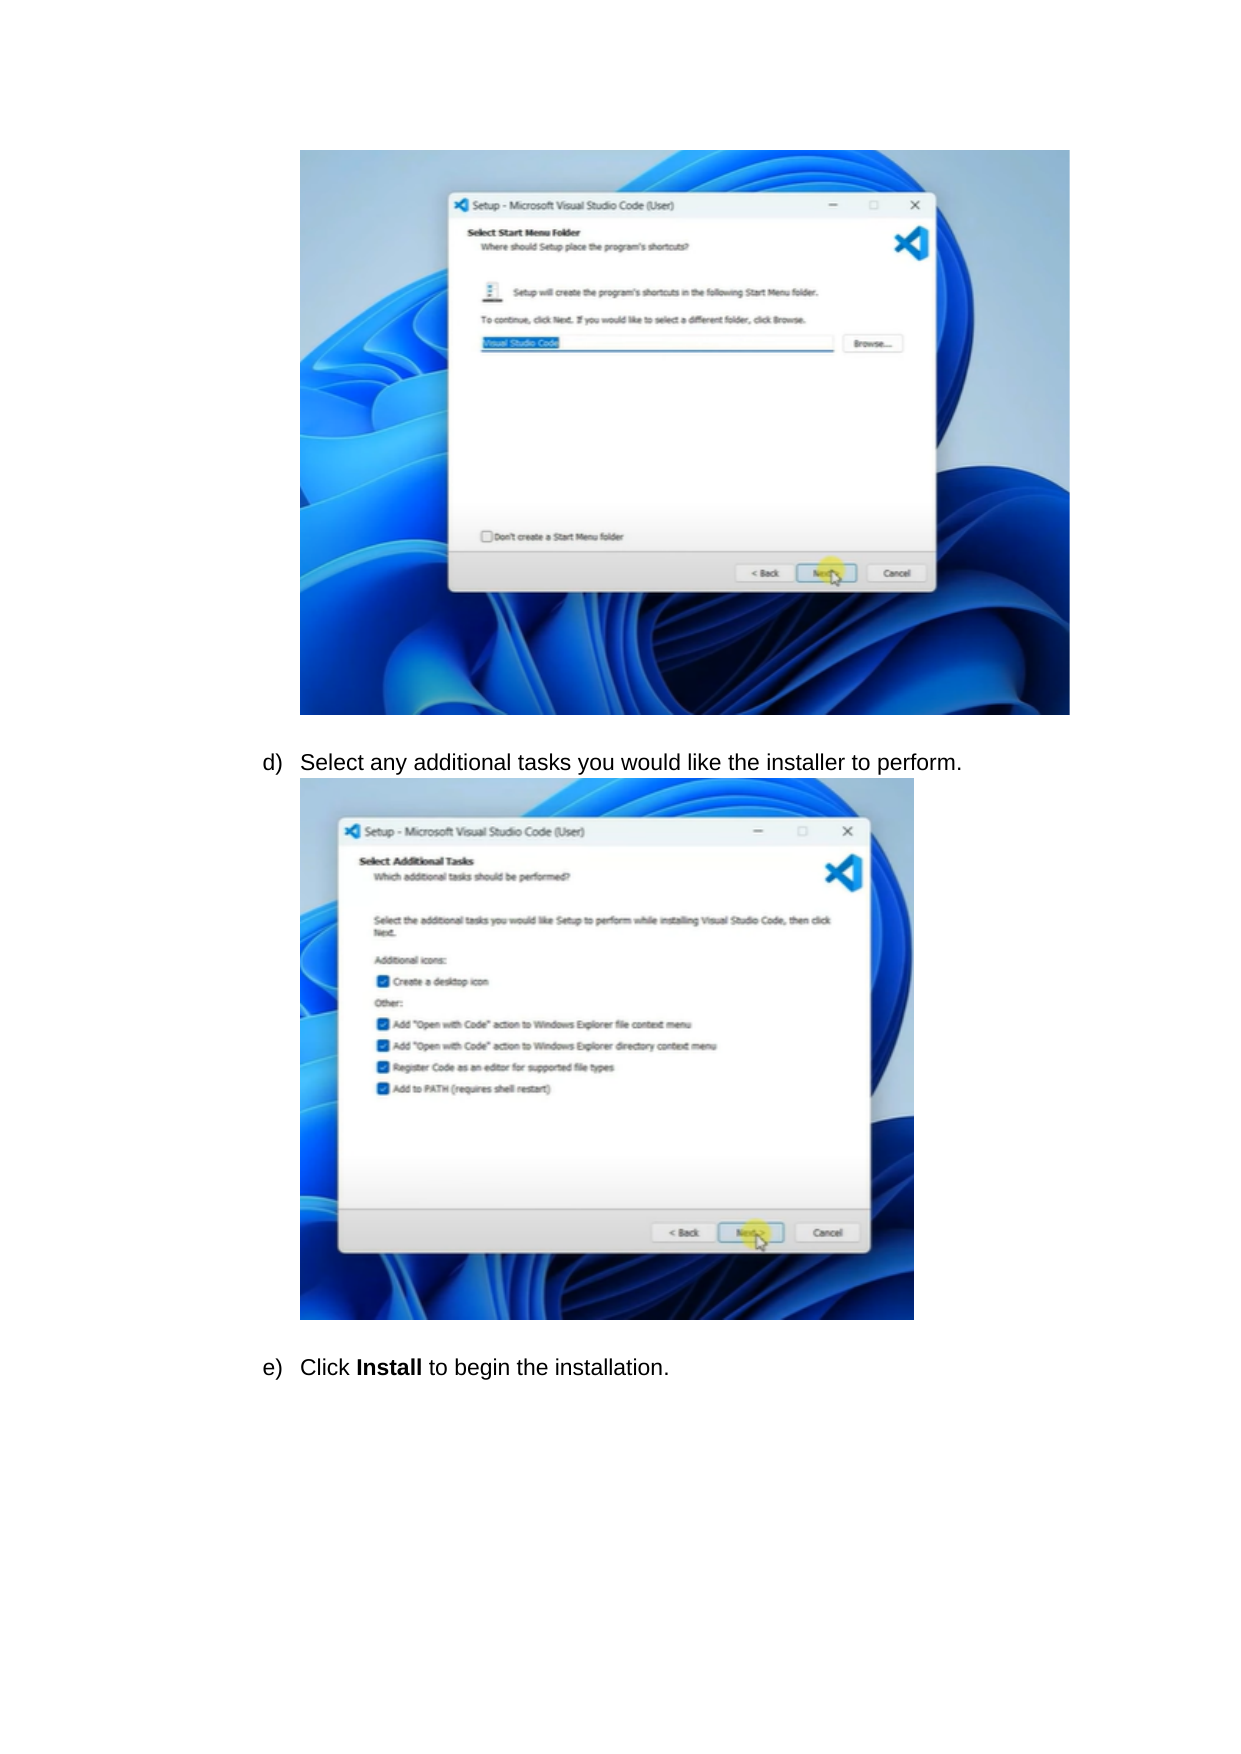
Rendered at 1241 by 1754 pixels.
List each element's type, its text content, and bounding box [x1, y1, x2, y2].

picture [300, 778, 914, 1320]
list Select any additional tasks you would like the installer to perform. [262, 749, 1090, 775]
picture [300, 150, 1070, 715]
list Click Install to begin the installation. [262, 1353, 1090, 1380]
